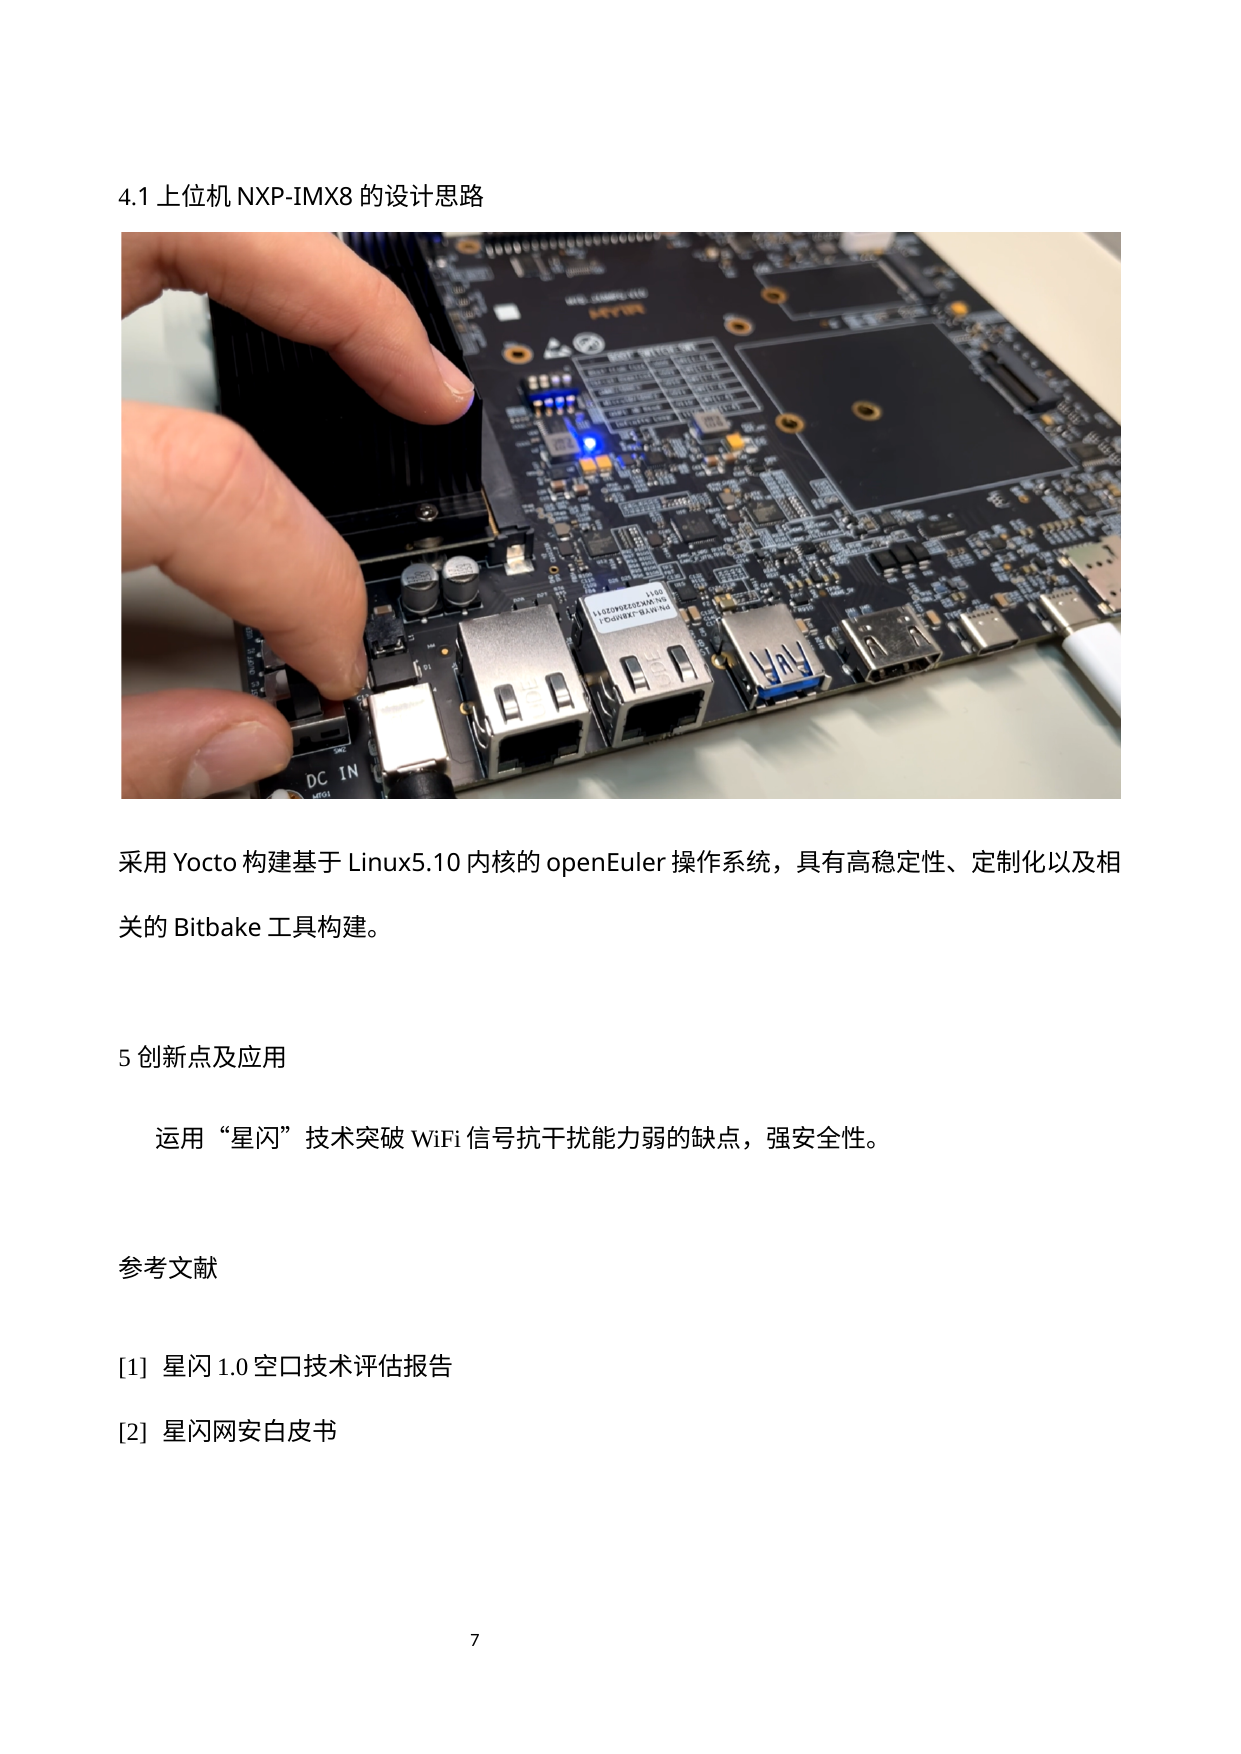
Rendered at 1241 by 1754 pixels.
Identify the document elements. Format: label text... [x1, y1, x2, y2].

text 参考文献 [118, 1234, 1122, 1299]
list 星闪1.0空口技术评估报告 [118, 1332, 1122, 1397]
list 运用“星闪”技术突破WiFi信号抗干扰能力弱的缺点，强安全性。 [156, 1104, 1122, 1169]
text 4.1上位机NXP-IMX8 的设计思路 [118, 162, 1122, 227]
list 星闪网安白皮书 [118, 1397, 1122, 1462]
text 5 创新点及应用 [118, 1023, 1122, 1088]
picture [121, 232, 1120, 798]
